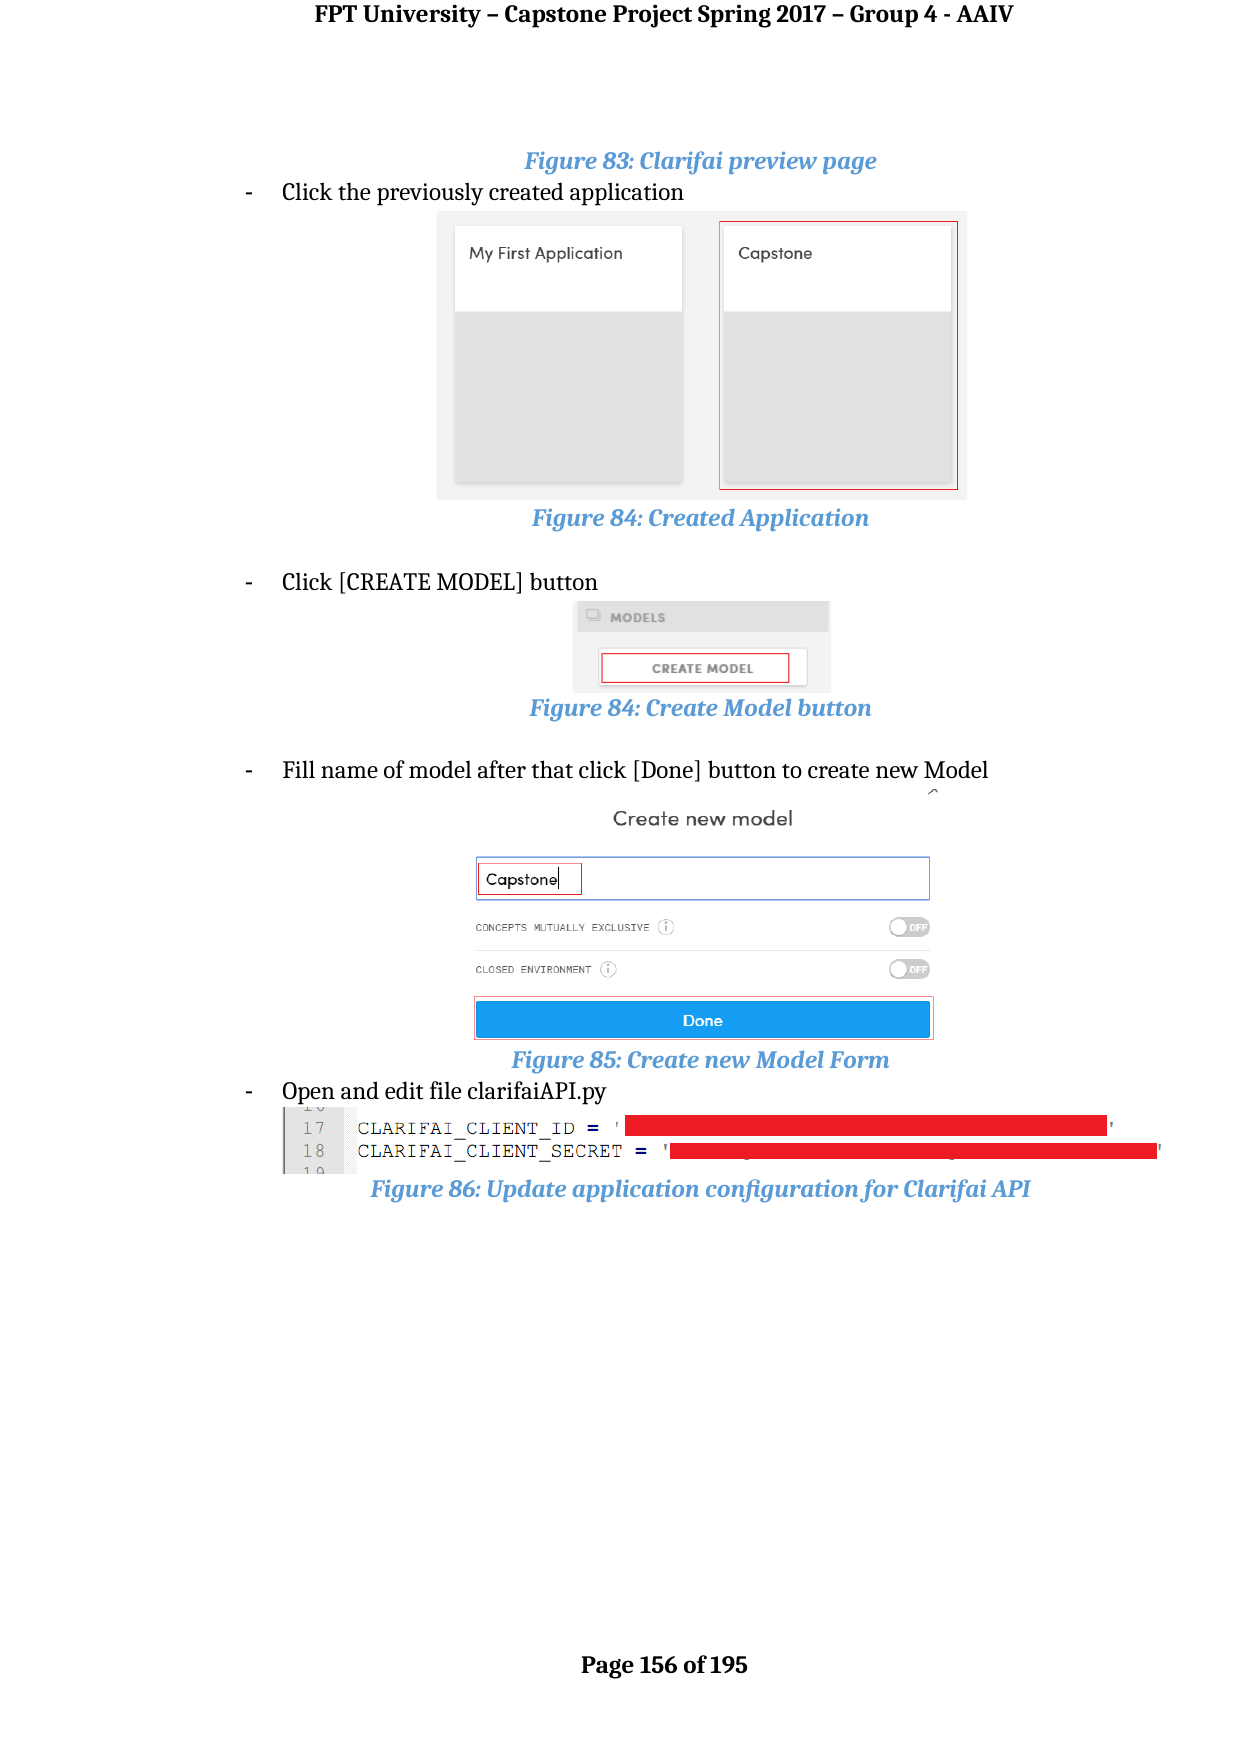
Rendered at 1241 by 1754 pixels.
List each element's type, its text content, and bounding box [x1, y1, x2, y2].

list Click the previously created application [244, 177, 1122, 207]
list Figure 84: Created Application [282, 503, 1122, 532]
list Fill name of model after that click [Done] button to create new Model [244, 755, 1122, 785]
list Figure 84: Create Model button [282, 694, 1122, 723]
list Figure 85: Create new Model Form [282, 1046, 1122, 1074]
picture [436, 211, 968, 500]
list Open and edit file clarifaiAPI.py [244, 1076, 1122, 1106]
list Click [CREATE MODEL] button [244, 567, 1122, 597]
picture [572, 601, 832, 693]
picture [282, 1107, 1197, 1174]
list Figure 83: Clarifai preview page [282, 147, 1122, 176]
picture [465, 789, 938, 1044]
list Figure 86: Update application configuration for Clarifai API [282, 1175, 1122, 1204]
